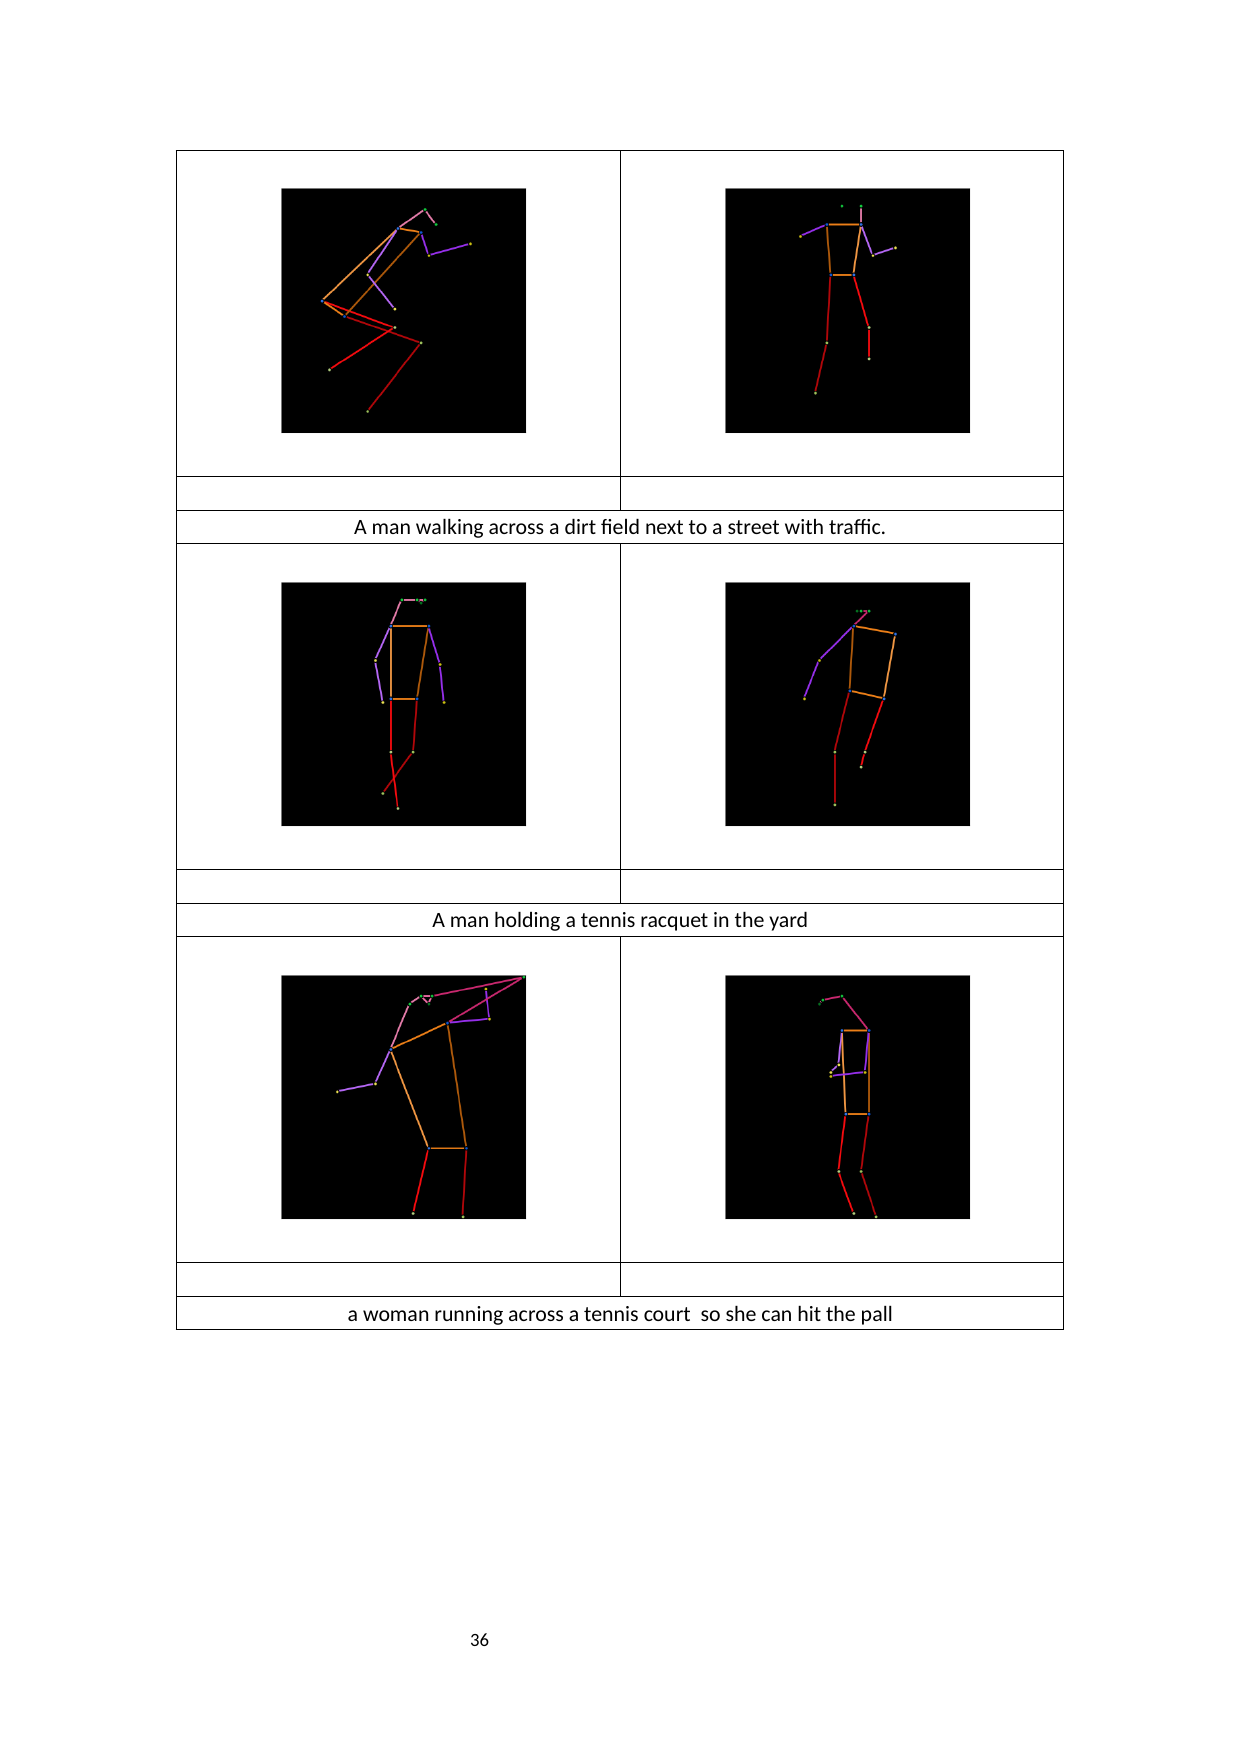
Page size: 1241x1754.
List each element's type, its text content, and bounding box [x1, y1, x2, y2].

picture [187, 544, 609, 860]
table_cell [177, 870, 620, 903]
table_cell [621, 1263, 1063, 1296]
table_cell [621, 477, 1063, 509]
picture [631, 151, 1053, 467]
table_cell [177, 477, 620, 509]
picture [631, 937, 1053, 1253]
table_cell a woman running across a tennis court so she can hit the pall [177, 1297, 1063, 1329]
table_cell A man holding a tennis racquet in the yard [177, 904, 1063, 936]
table_cell [621, 544, 1063, 869]
table_cell [621, 151, 1063, 476]
table_cell [621, 870, 1063, 903]
table_cell A man walking across a dirt field next to a street with traffic. [177, 511, 1063, 543]
picture [631, 544, 1053, 860]
table_cell [177, 937, 620, 1262]
table_cell [621, 937, 1063, 1262]
table_cell [177, 544, 620, 869]
table_cell [177, 151, 620, 476]
table_cell [177, 1263, 620, 1296]
picture [187, 937, 609, 1253]
picture [187, 151, 609, 467]
